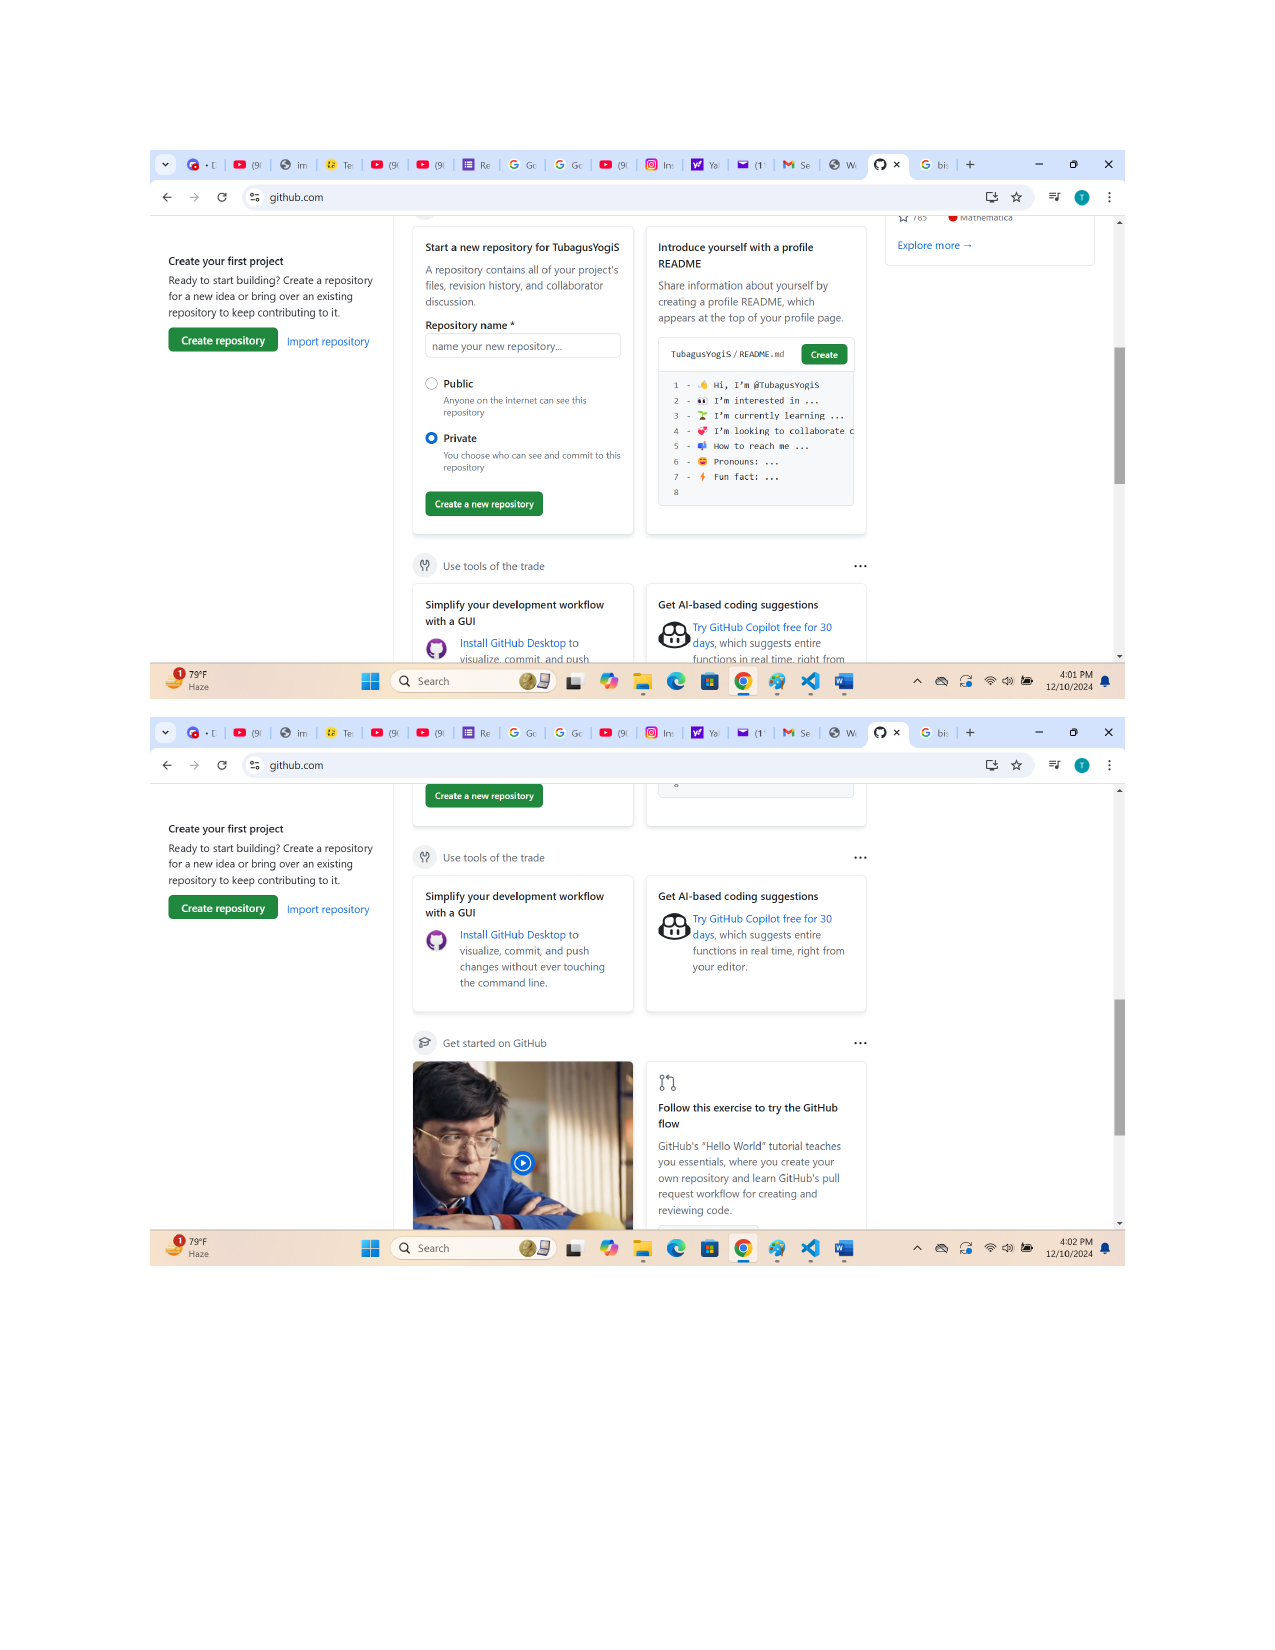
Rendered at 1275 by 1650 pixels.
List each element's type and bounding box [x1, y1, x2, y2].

picture [150, 717, 1125, 1266]
picture [150, 150, 1125, 699]
